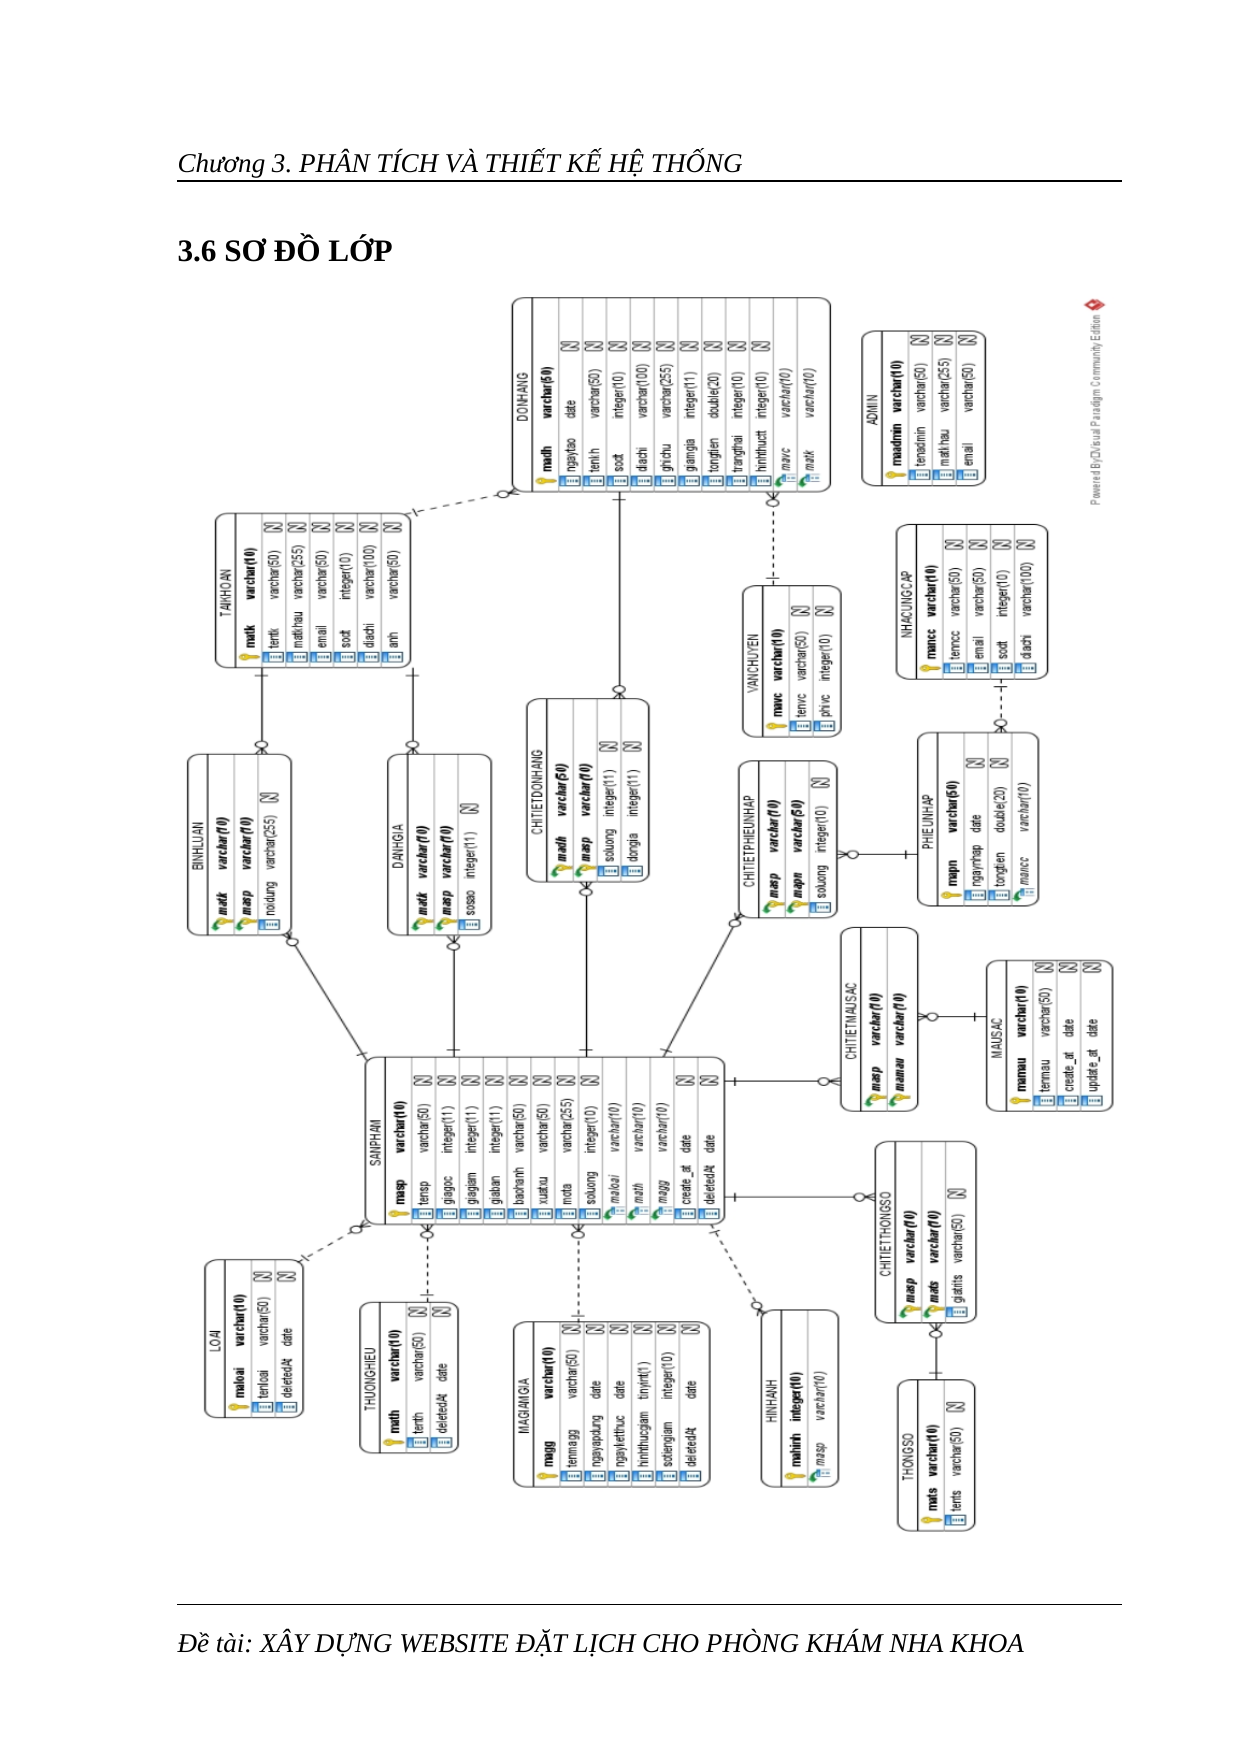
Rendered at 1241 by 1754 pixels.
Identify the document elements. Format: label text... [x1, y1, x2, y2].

text 3.6 SƠ ĐỒ LỚP [177, 232, 1122, 268]
picture [185, 296, 1116, 1532]
